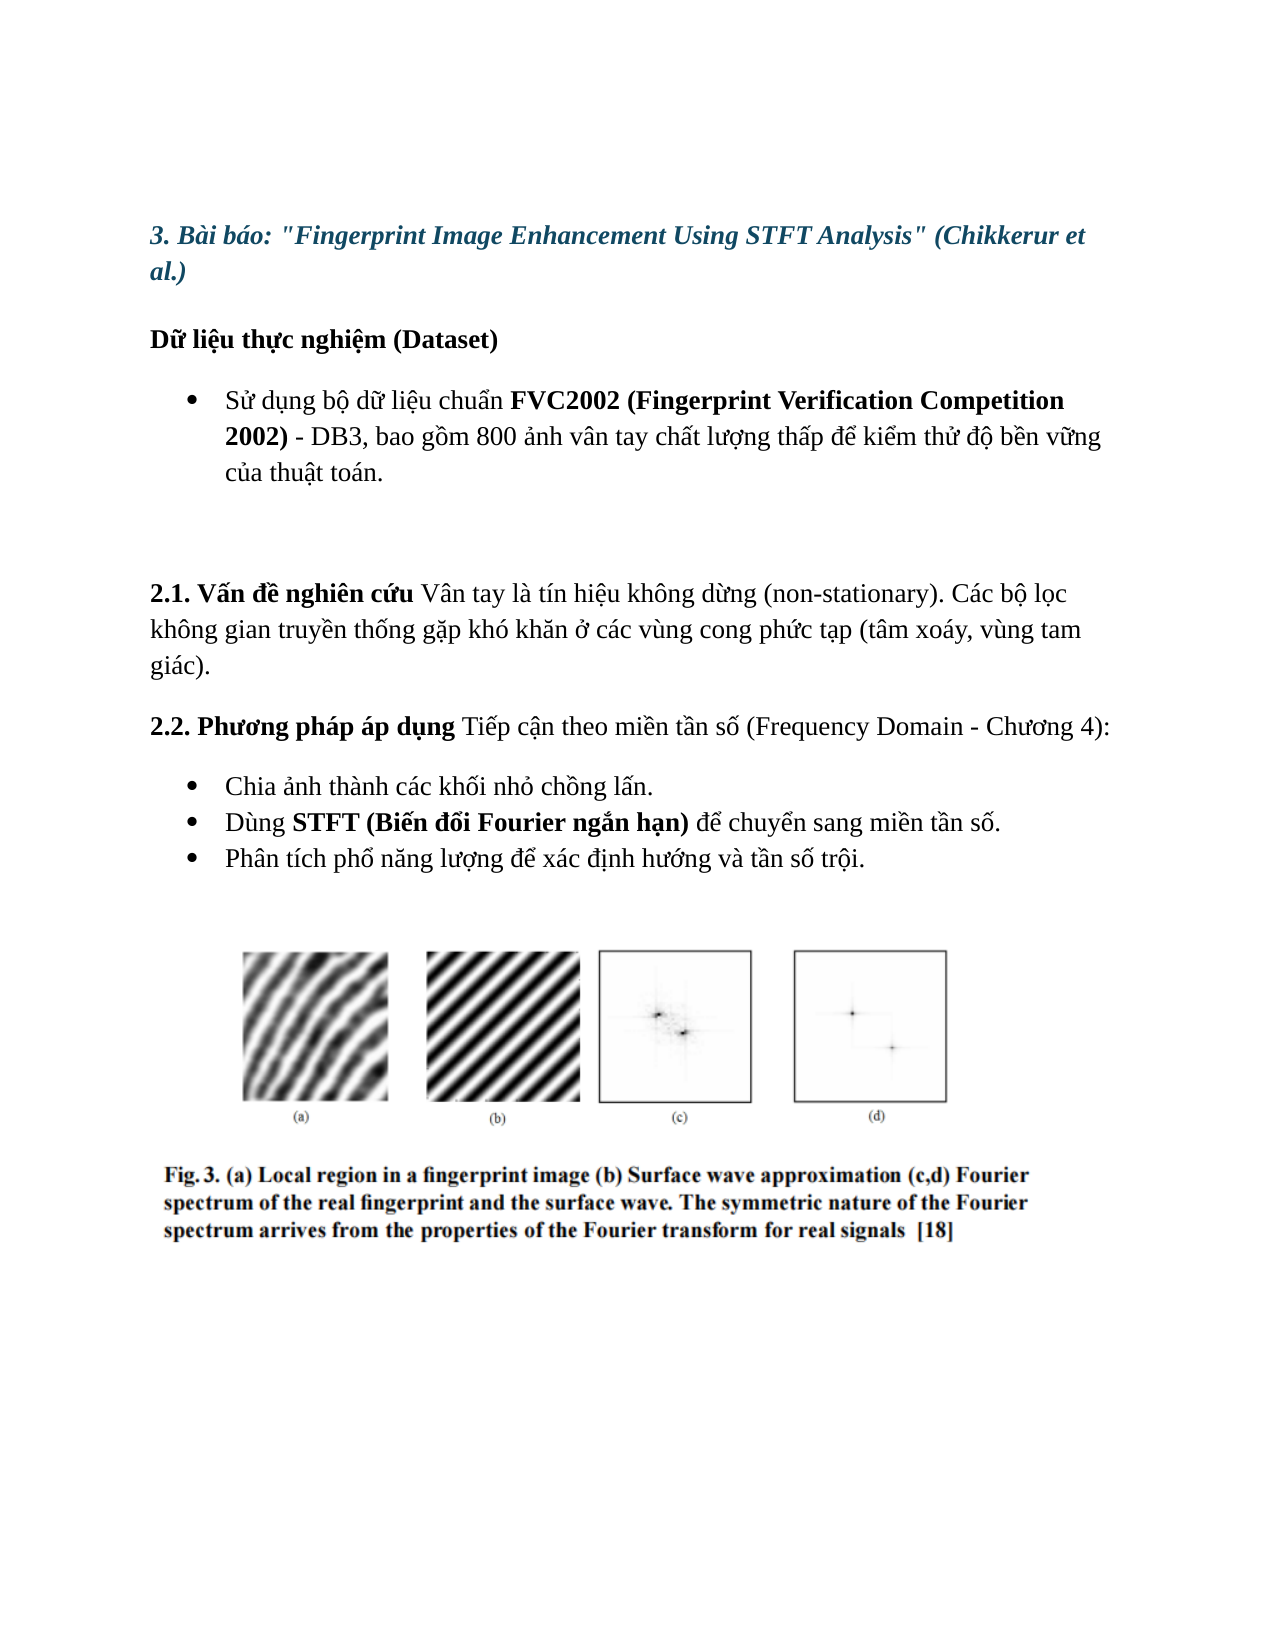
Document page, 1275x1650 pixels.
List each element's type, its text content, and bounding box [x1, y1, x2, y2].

text Dữ liệu thực nghiệm (Dataset) [150, 324, 1125, 355]
text 2.2. Phương pháp áp dụng Tiếp cận theo miền tần số (Frequency Domain - Chương 4): [150, 709, 1125, 741]
subtitle 3. Bài báo: "Fingerprint Image Enhancement Using STFT Analysis" (Chikkerur et al.) [150, 219, 1125, 286]
list Phân tích phổ năng lượng để xác định hướng và tần số trội. [187, 842, 1125, 873]
text 2.1. Vấn đề nghiên cứu Vân tay là tín hiệu không dừng (non-stationary). Các bộ lọc không gian truyền thống gặp khó khăn ở các vùng cong phức tạp (tâm xoáy, vùng tam giác). [150, 577, 1125, 680]
picture [150, 903, 1113, 1251]
list Dùng STFT (Biến đổi Fourier ngắn hạn) để chuyển sang miền tần số. [187, 806, 1125, 837]
list Chia ảnh thành các khối nhỏ chồng lấn. [187, 770, 1125, 802]
list Sử dụng bộ dữ liệu chuẩn FVC2002 (Fingerprint Verification Competition 2002) - DB3, bao gồm 800 ảnh vân tay chất lượng thấp để kiểm thử độ bền vững của thuật toán. [187, 384, 1125, 487]
